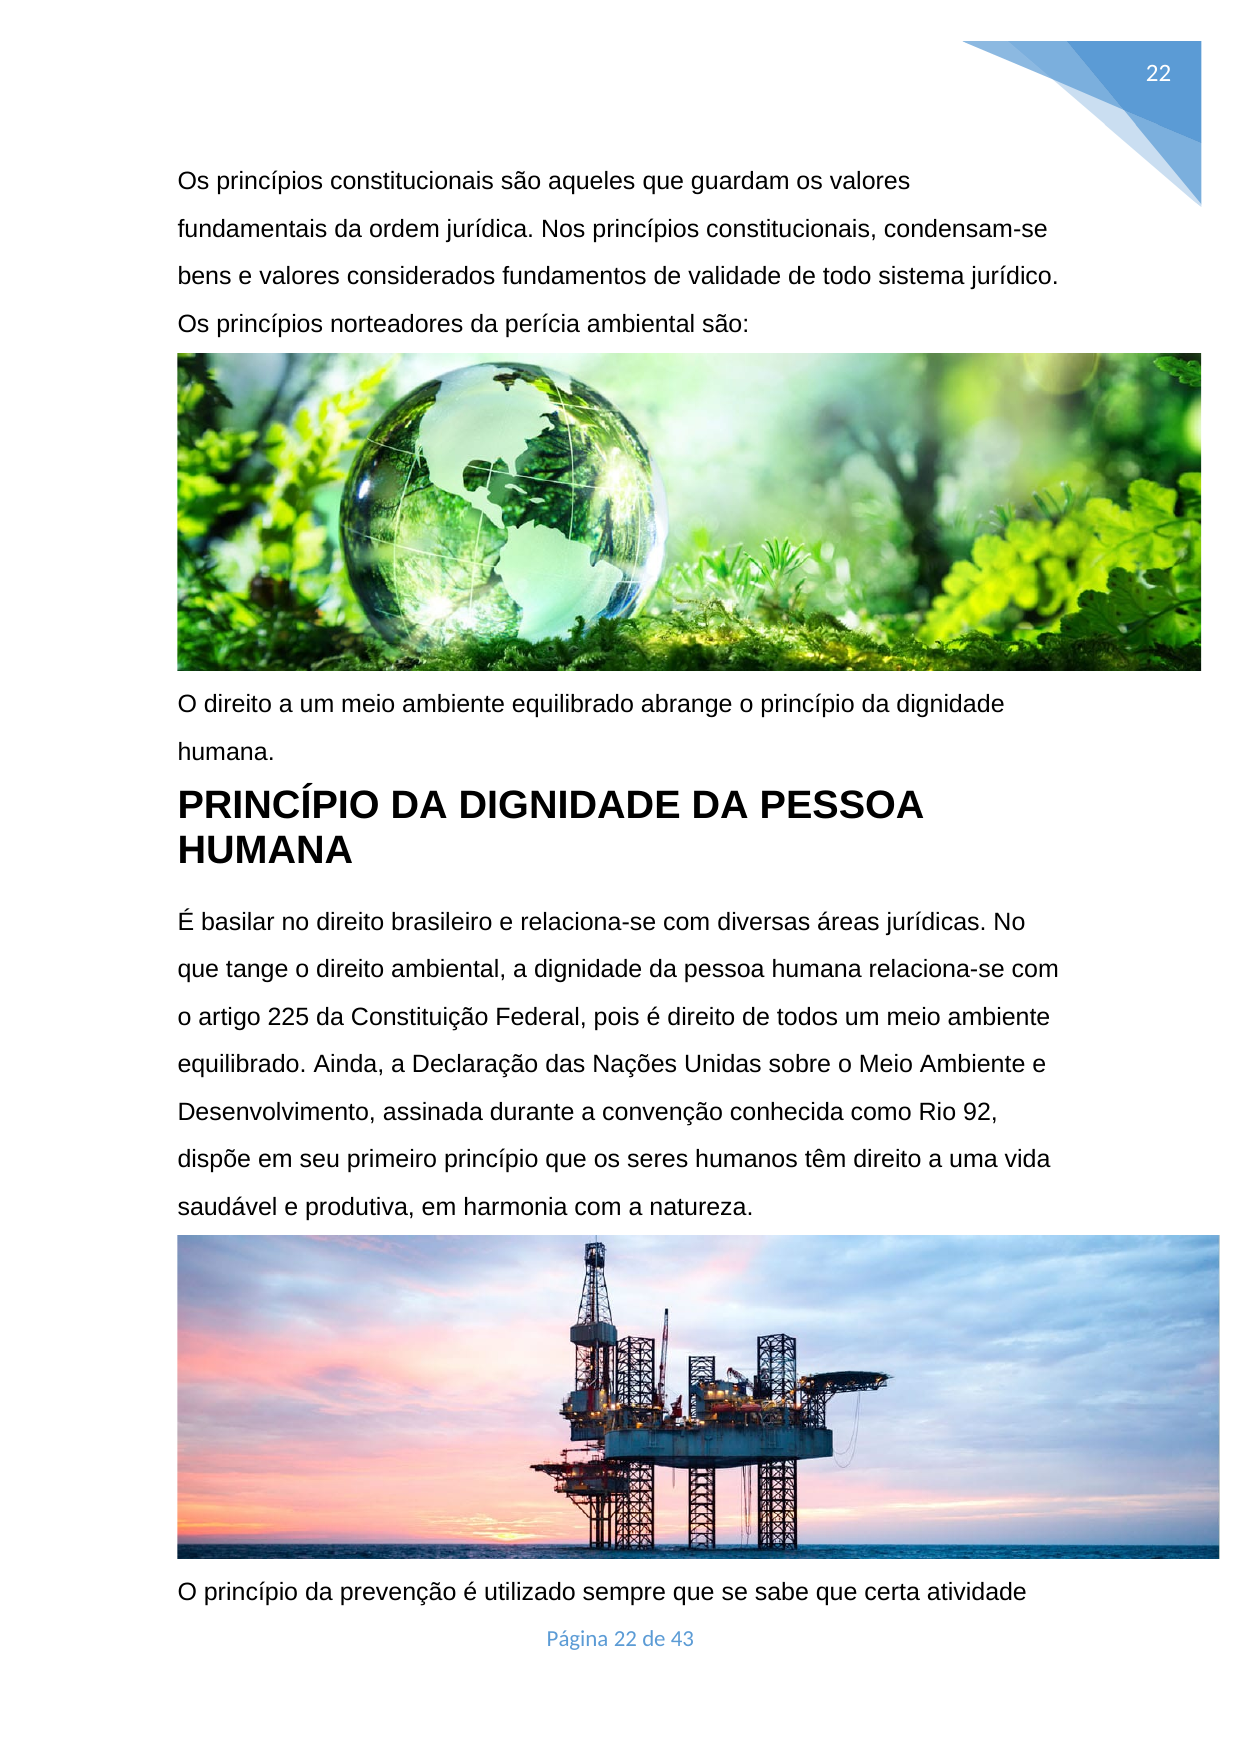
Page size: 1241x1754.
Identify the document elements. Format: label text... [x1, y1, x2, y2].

text PRINCÍPIO DA DIGNIDADE DA PESSOA HUMANA [177, 781, 1063, 872]
text O direito a um meio ambiente equilibrado abrange o princípio da dignidade humana. [177, 671, 1063, 765]
picture [918, 1555, 931, 1559]
picture [177, 1235, 1220, 1559]
text Os princípios constitucionais são aqueles que guardam os valores fundamentais da ordem jurídica. Nos princípios constitucionais, condensam-se bens e valores considerados fundamentos de validade de todo sistema jurídico. Os princípios norteadores da perícia ambiental são: [177, 148, 1063, 338]
picture [964, 1554, 972, 1559]
picture [177, 353, 1202, 671]
text É basilar no direito brasileiro e relaciona-se com diversas áreas jurídicas. No que tange o direito ambiental, a dignidade da pessoa humana relaciona-se com o artigo 225 da Constituição Federal, pois é direito de todos um meio ambiente equilibrado. Ainda, a Declaração das Nações Unidas sobre o Meio Ambiente e Desenvolvimento, assinada durante a convenção conhecida como Rio 92, dispõe em seu primeiro princípio que os seres humanos têm direito a uma vida saudável e produtiva, em harmonia com a natureza. [177, 888, 1063, 1220]
picture [1050, 1553, 1064, 1559]
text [177, 1559, 1063, 1606]
picture [914, 1549, 928, 1554]
picture [962, 41, 1202, 207]
